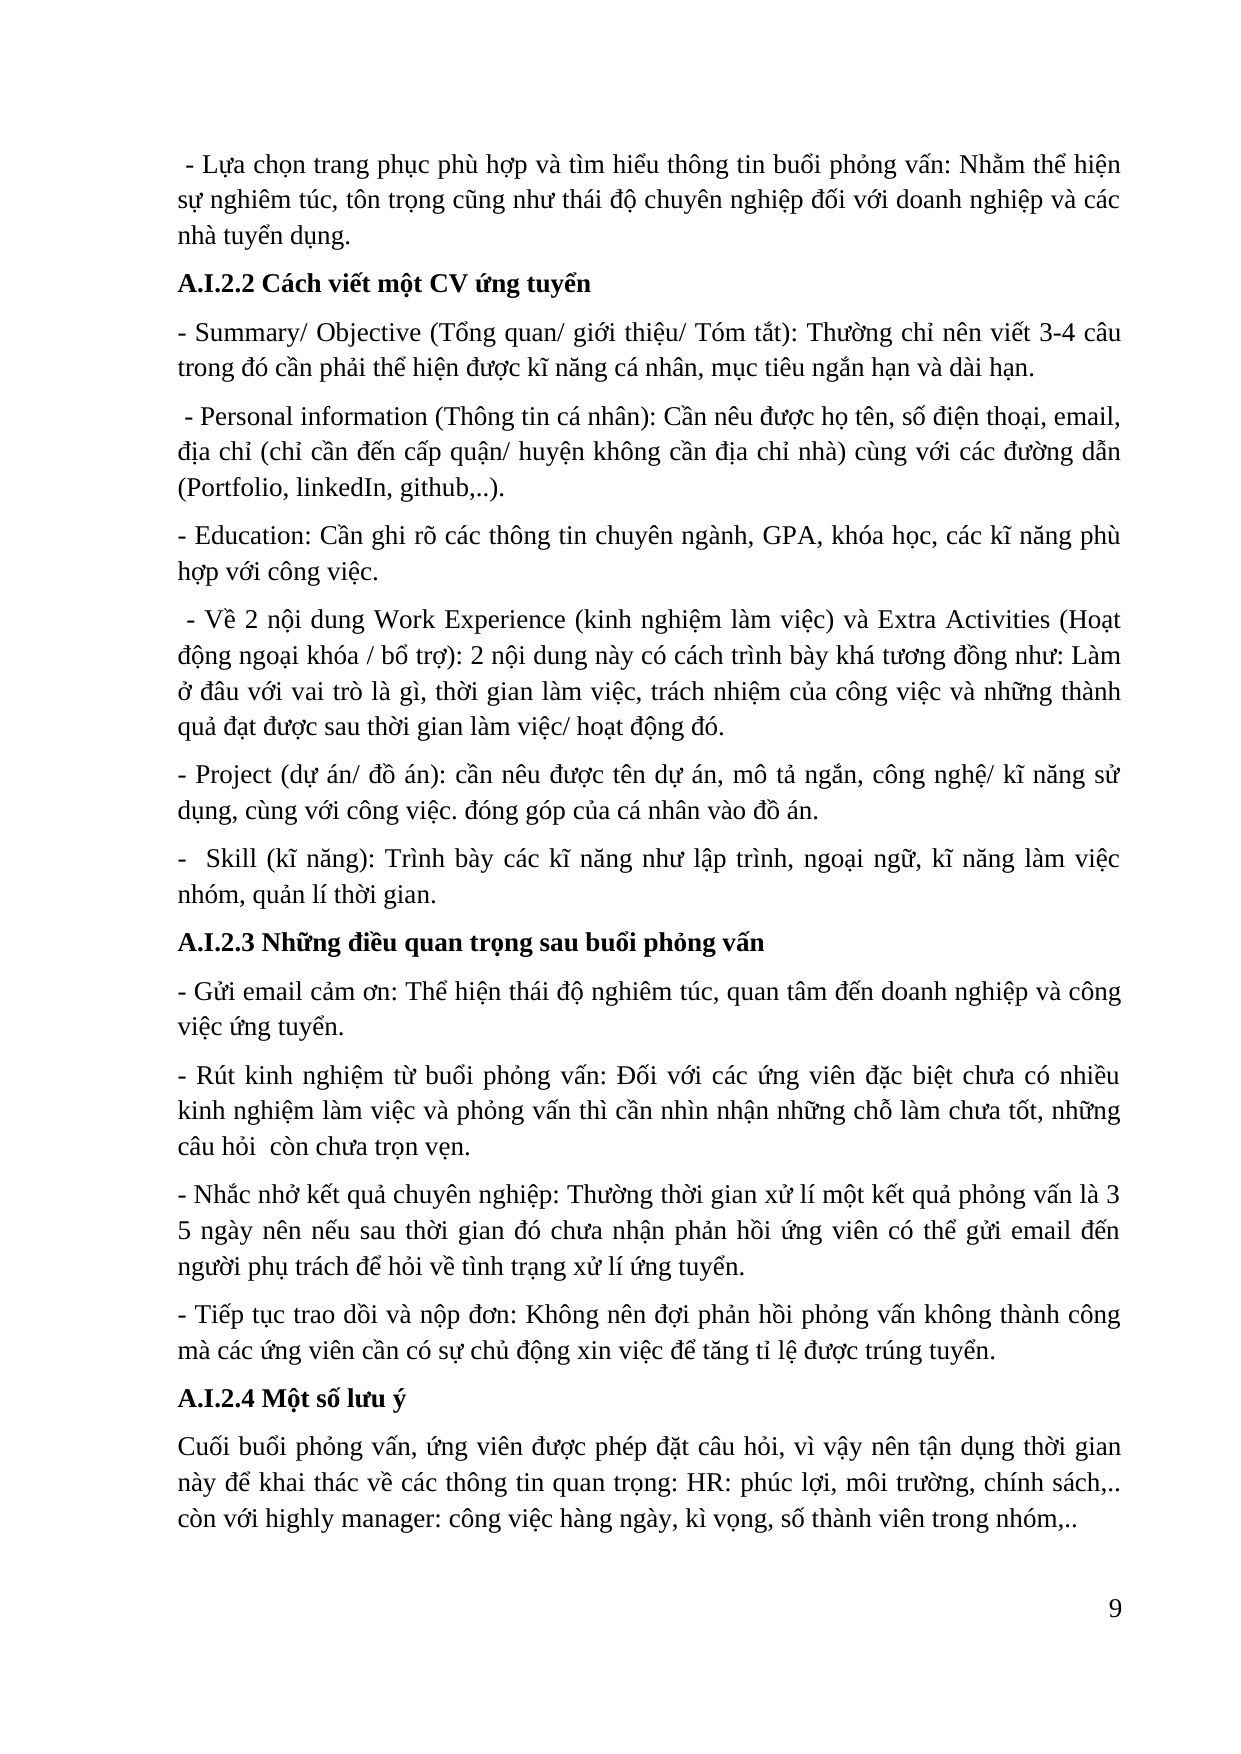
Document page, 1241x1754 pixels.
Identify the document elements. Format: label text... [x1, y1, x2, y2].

text - Lựa chọn trang phục phù hợp và tìm hiểu thông tin buổi phỏng vấn: Nhằm thể hiện sự nghiêm túc, tôn trọng cũng như thái độ chuyên nghiệp đối với doanh nghiệp và các nhà tuyển dụng. [177, 148, 1122, 250]
text - Về 2 nội dung Work Experience (kinh nghiệm làm việc) và Extra Activities (Hoạt động ngoại khóa / bổ trợ): 2 nội dung này có cách trình bày khá tương đồng như: Làm ở đâu với vai trò là gì, thời gian làm việc, trách nhiệm của công việc và những thành quả đạt được sau thời gian làm việc/ hoạt động đó. [177, 603, 1122, 742]
text - Rút kinh nghiệm từ buổi phỏng vấn: Đối với các ứng viên đặc biệt chưa có nhiều kinh nghiệm làm việc và phỏng vấn thì cần nhìn nhận những chỗ làm chưa tốt, những câu hỏi còn chưa trọn vẹn. [177, 1059, 1122, 1161]
subtitle Những điều quan trọng sau buổi phỏng vấn [177, 927, 1122, 958]
subtitle Cách viết một CV ứng tuyển [177, 267, 1122, 298]
text - Education: Cần ghi rõ các thông tin chuyên ngành, GPA, khóa học, các kĩ năng phù hợp với công việc. [177, 519, 1122, 586]
text Cuối buổi phỏng vấn, ứng viên được phép đặt câu hỏi, vì vậy nên tận dụng thời gian này để khai thác về các thông tin quan trọng: HR: phúc lợi, môi trường, chính sách,.. còn với highly manager: công việc hàng ngày, kì vọng, số thành viên trong nhóm,.. [177, 1430, 1122, 1533]
text - Gửi email cảm ơn: Thể hiện thái độ nghiêm túc, quan tâm đến doanh nghiệp và công việc ứng tuyển. [177, 975, 1122, 1042]
subtitle Một số lưu ý [177, 1382, 1122, 1413]
text - Tiếp tục trao dồi và nộp đơn: Không nên đợi phản hồi phỏng vấn không thành công mà các ứng viên cần có sự chủ động xin việc để tăng tỉ lệ được trúng tuyển. [177, 1298, 1122, 1365]
text - Skill (kĩ năng): Trình bày các kĩ năng như lập trình, ngoại ngữ, kĩ năng làm việc nhóm, quản lí thời gian. [177, 843, 1122, 909]
text - Nhắc nhở kết quả chuyên nghiệp: Thường thời gian xử lí một kết quả phỏng vấn là 3 5 ngày nên nếu sau thời gian đó chưa nhận phản hồi ứng viên có thể gửi email đến người phụ trách để hỏi về tình trạng xử lí ứng tuyển. [177, 1178, 1122, 1281]
text - Project (dự án/ đồ án): cần nêu được tên dự án, mô tả ngắn, công nghệ/ kĩ năng sử dụng, cùng với công việc. đóng góp của cá nhân vào đồ án. [177, 759, 1122, 826]
text - Summary/ Objective (Tổng quan/ giới thiệu/ Tóm tắt): Thường chỉ nên viết 3-4 câu trong đó cần phải thể hiện được kĩ năng cá nhân, mục tiêu ngắn hạn và dài hạn. [177, 316, 1122, 382]
text - Personal information (Thông tin cá nhân): Cần nêu được họ tên, số điện thoại, email, địa chỉ (chỉ cần đến cấp quận/ huyện không cần địa chỉ nhà) cùng với các đường dẫn (Portfolio, linkedIn, github,..). [177, 399, 1122, 502]
